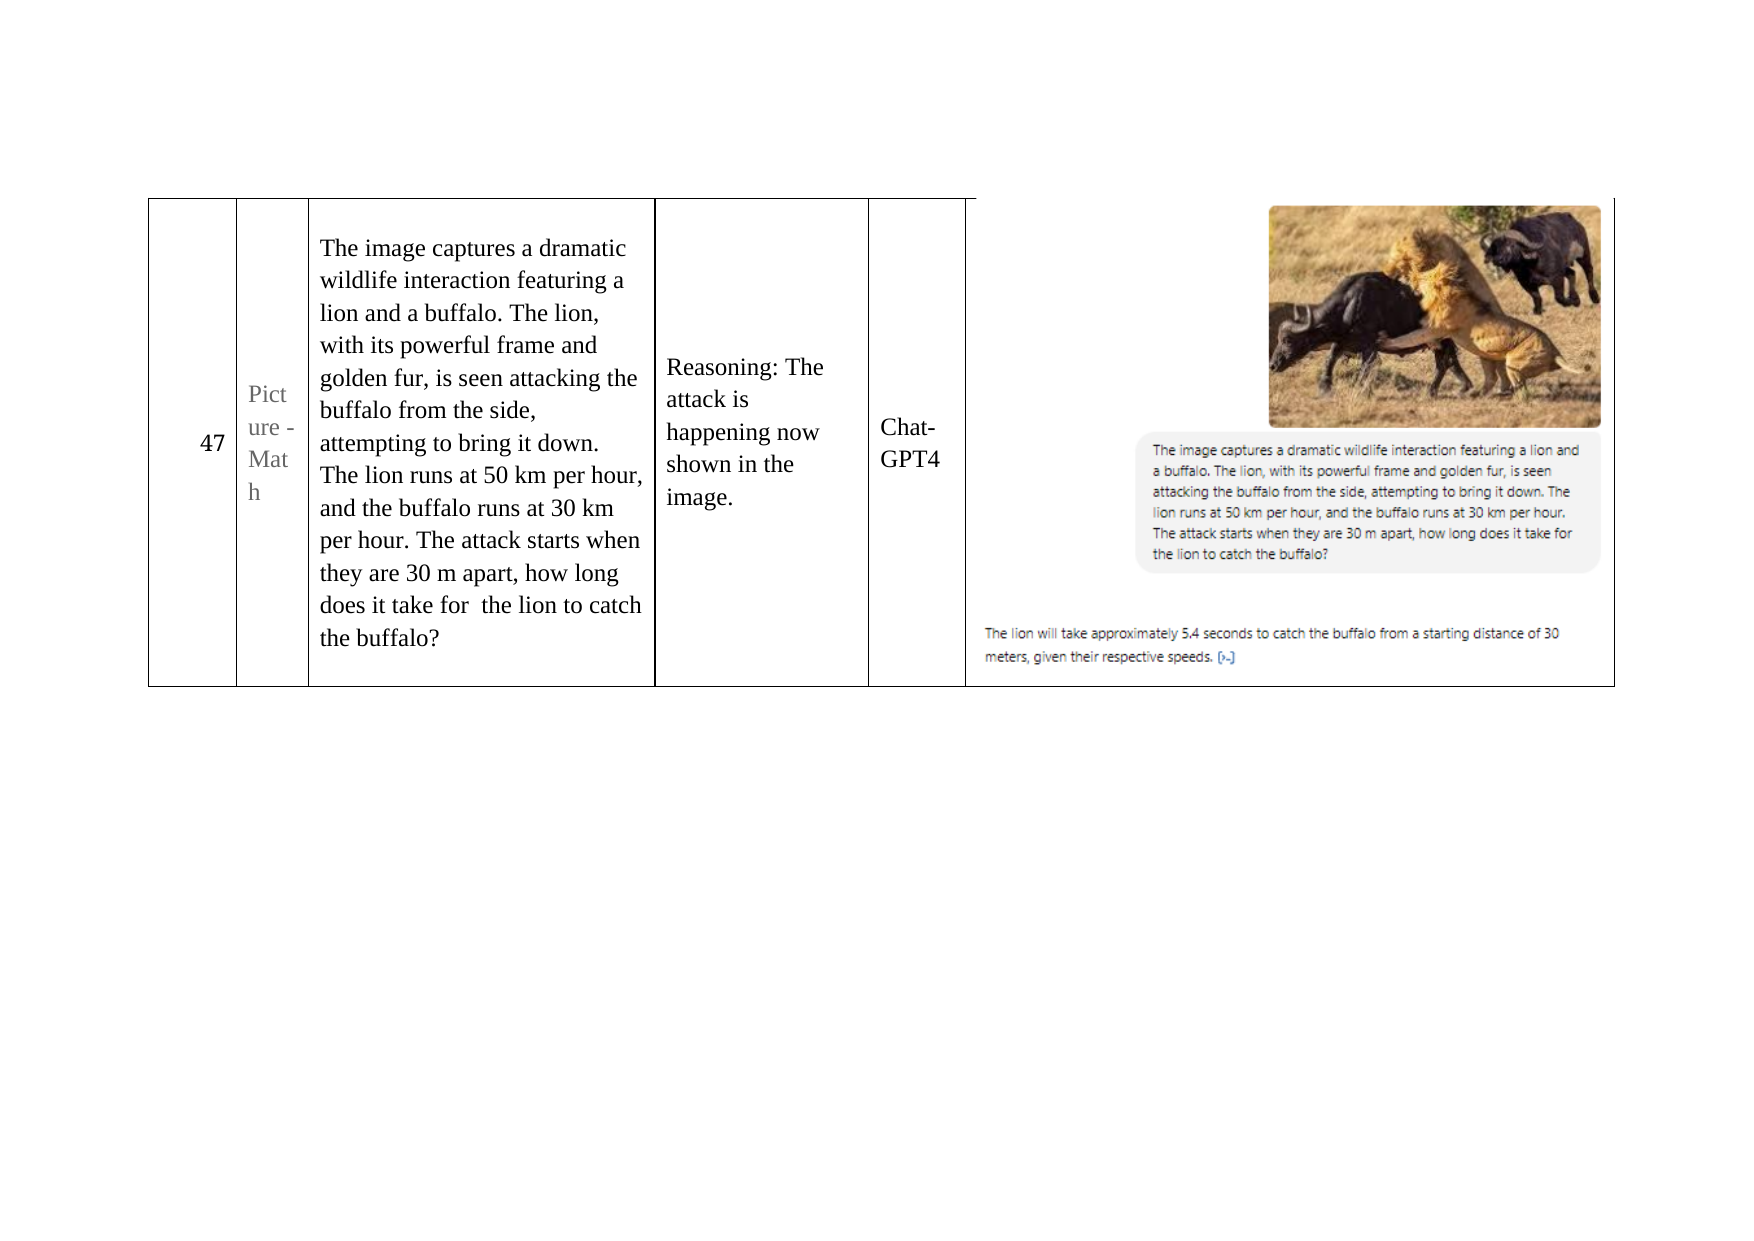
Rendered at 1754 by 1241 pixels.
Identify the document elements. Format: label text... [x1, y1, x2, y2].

table_cell The image captures a dramatic wildlife interaction featuring a lion and a buffalo. The lion, with its powerful frame and golden fur, is seen attacking the buffalo from the side, attempting to bring it down. The lion runs at 50 km per hour, and the buffalo runs at 30 km per hour. The attack starts when they are 30 m apart, how long does it take for the lion to catch the buffalo? [309, 199, 654, 686]
table_cell Chat-GPT4 [869, 199, 965, 686]
table_cell Reasoning: The attack is happening now shown in the image. [656, 199, 868, 686]
picture [976, 198, 1614, 671]
table_cell [966, 199, 1614, 686]
table_cell 47 [149, 199, 236, 686]
table_cell Picture - Math [237, 199, 308, 686]
